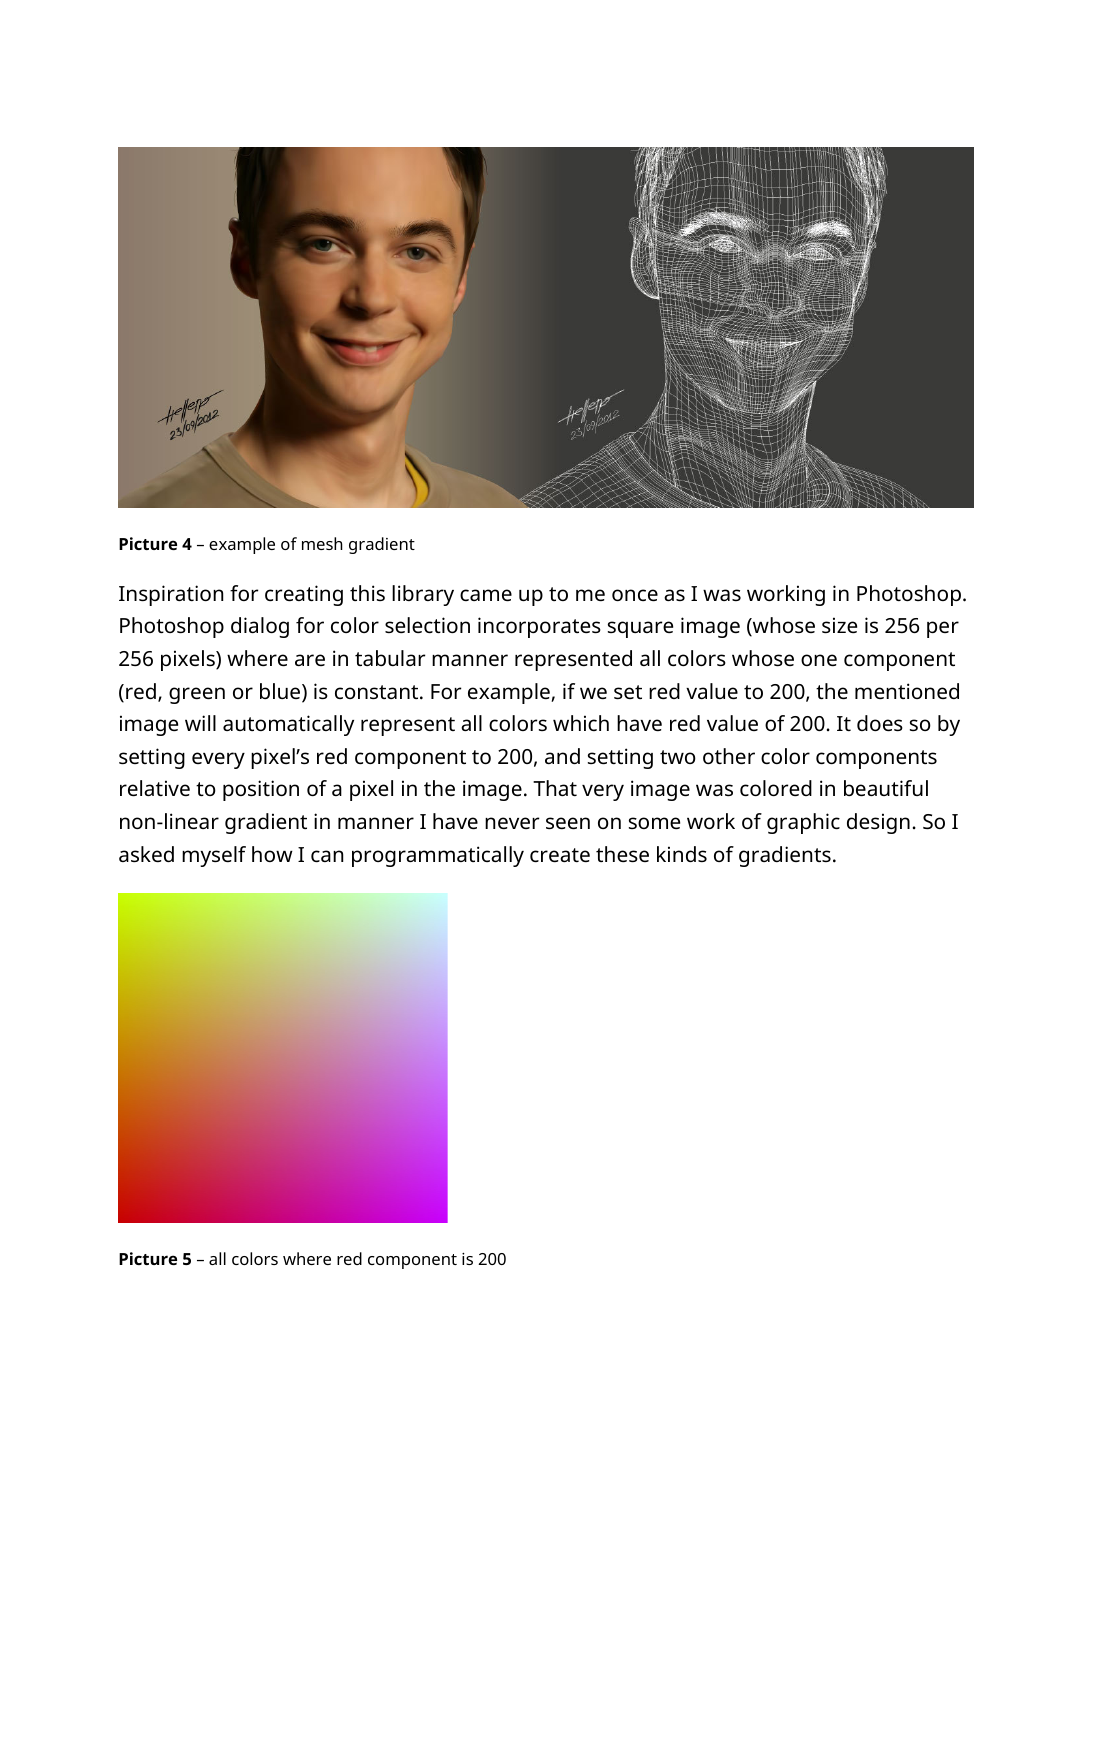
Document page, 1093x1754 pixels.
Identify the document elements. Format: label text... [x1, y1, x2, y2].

picture [118, 147, 974, 508]
text Inspiration for creating this library came up to me once as I was working in Photoshop. Photoshop dialog for color selection incorporates square image (whose size is 256 per 256 pixels) where are in tabular manner represented all colors whose one component (red, green or blue) is constant. For example, if we set red value to 200, the mentioned image will automatically represent all colors which have red value of 200. It does so by setting every pixel’s red component to 200, and setting two other color components relative to position of a pixel in the image. That very image was colored in beautiful non-linear gradient in manner I have never seen on some work of graphic design. So I asked myself how I can programmatically create these kinds of gradients. [118, 579, 974, 868]
text Picture 4 – example of mesh gradient [118, 532, 974, 555]
text Picture 5 – all colors where red component is 200 [118, 1248, 974, 1271]
picture [118, 893, 448, 1223]
